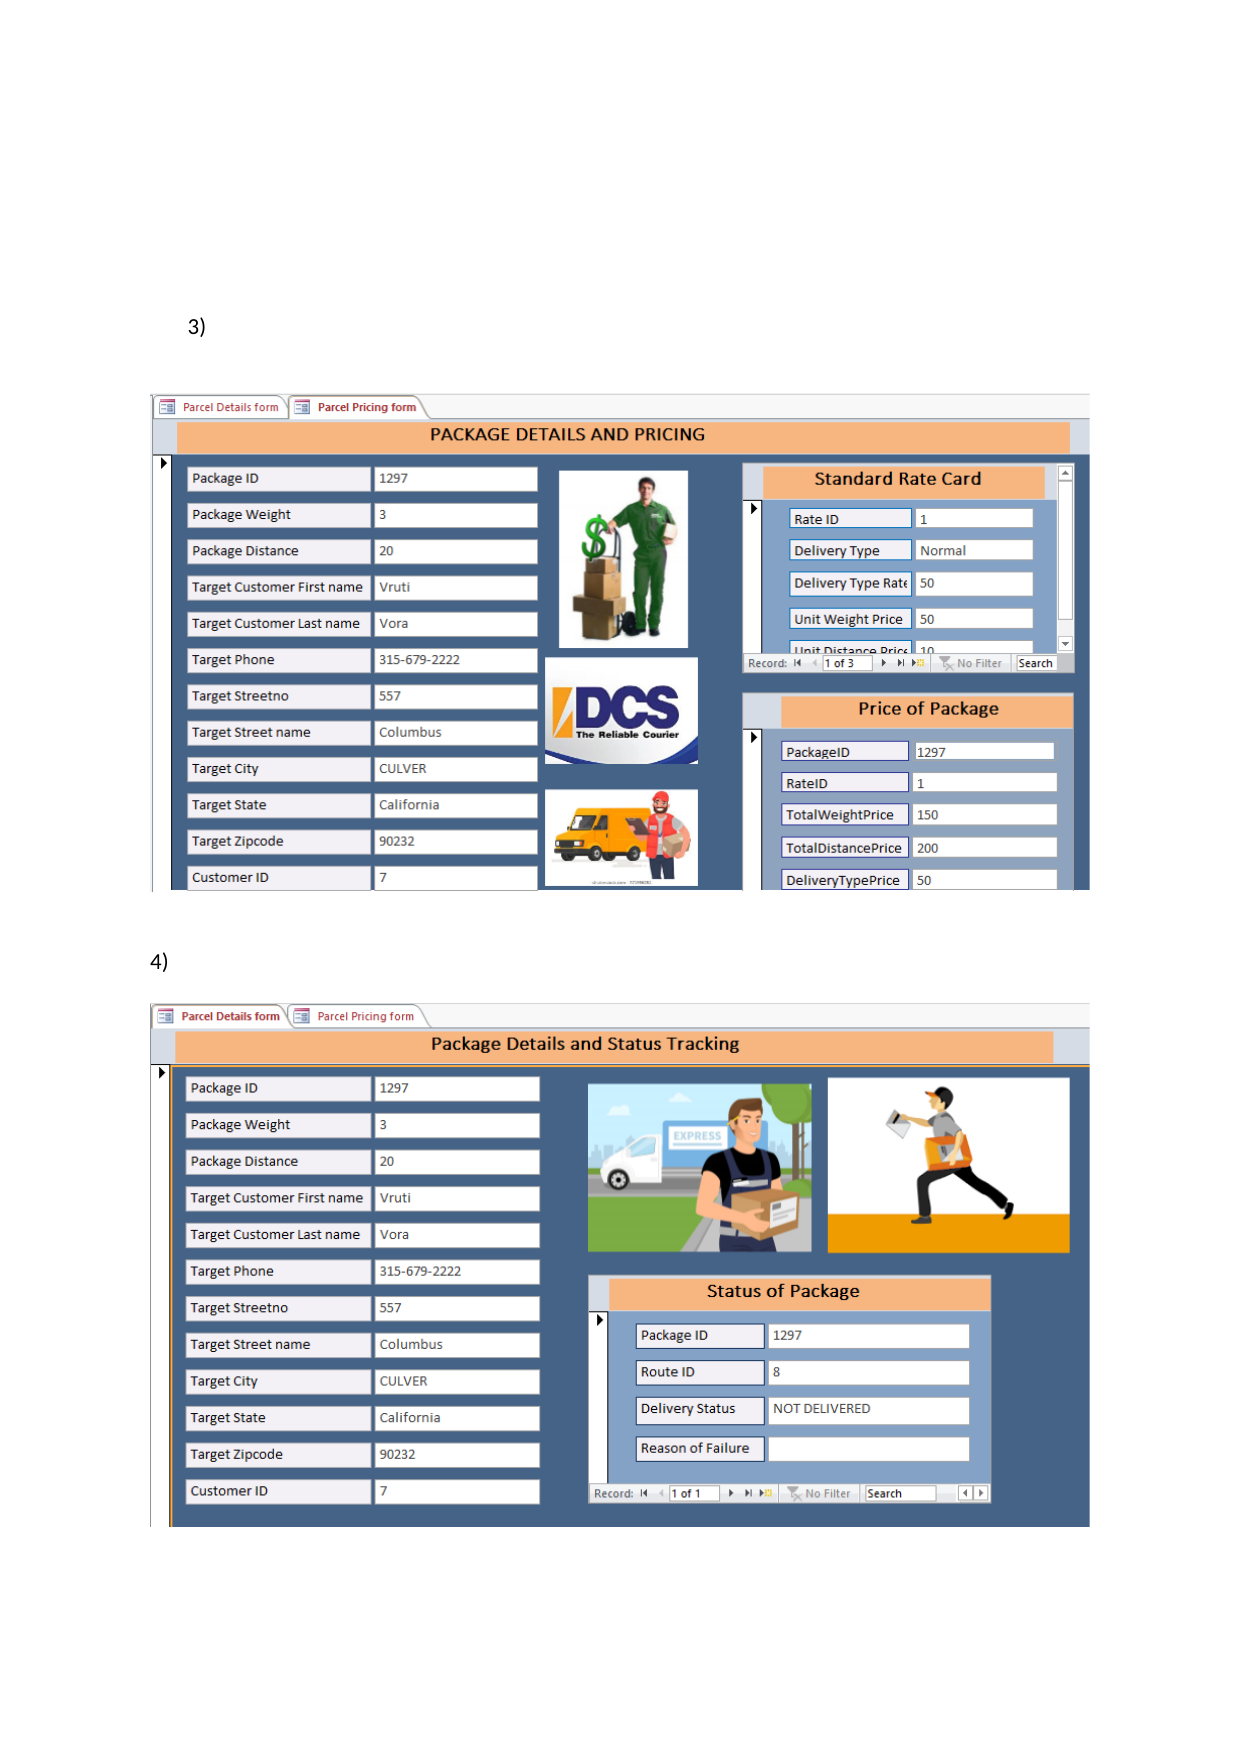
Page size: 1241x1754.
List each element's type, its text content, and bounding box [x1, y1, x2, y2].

picture [150, 393, 1090, 892]
text 4) [150, 947, 1090, 975]
picture [150, 1003, 1090, 1527]
